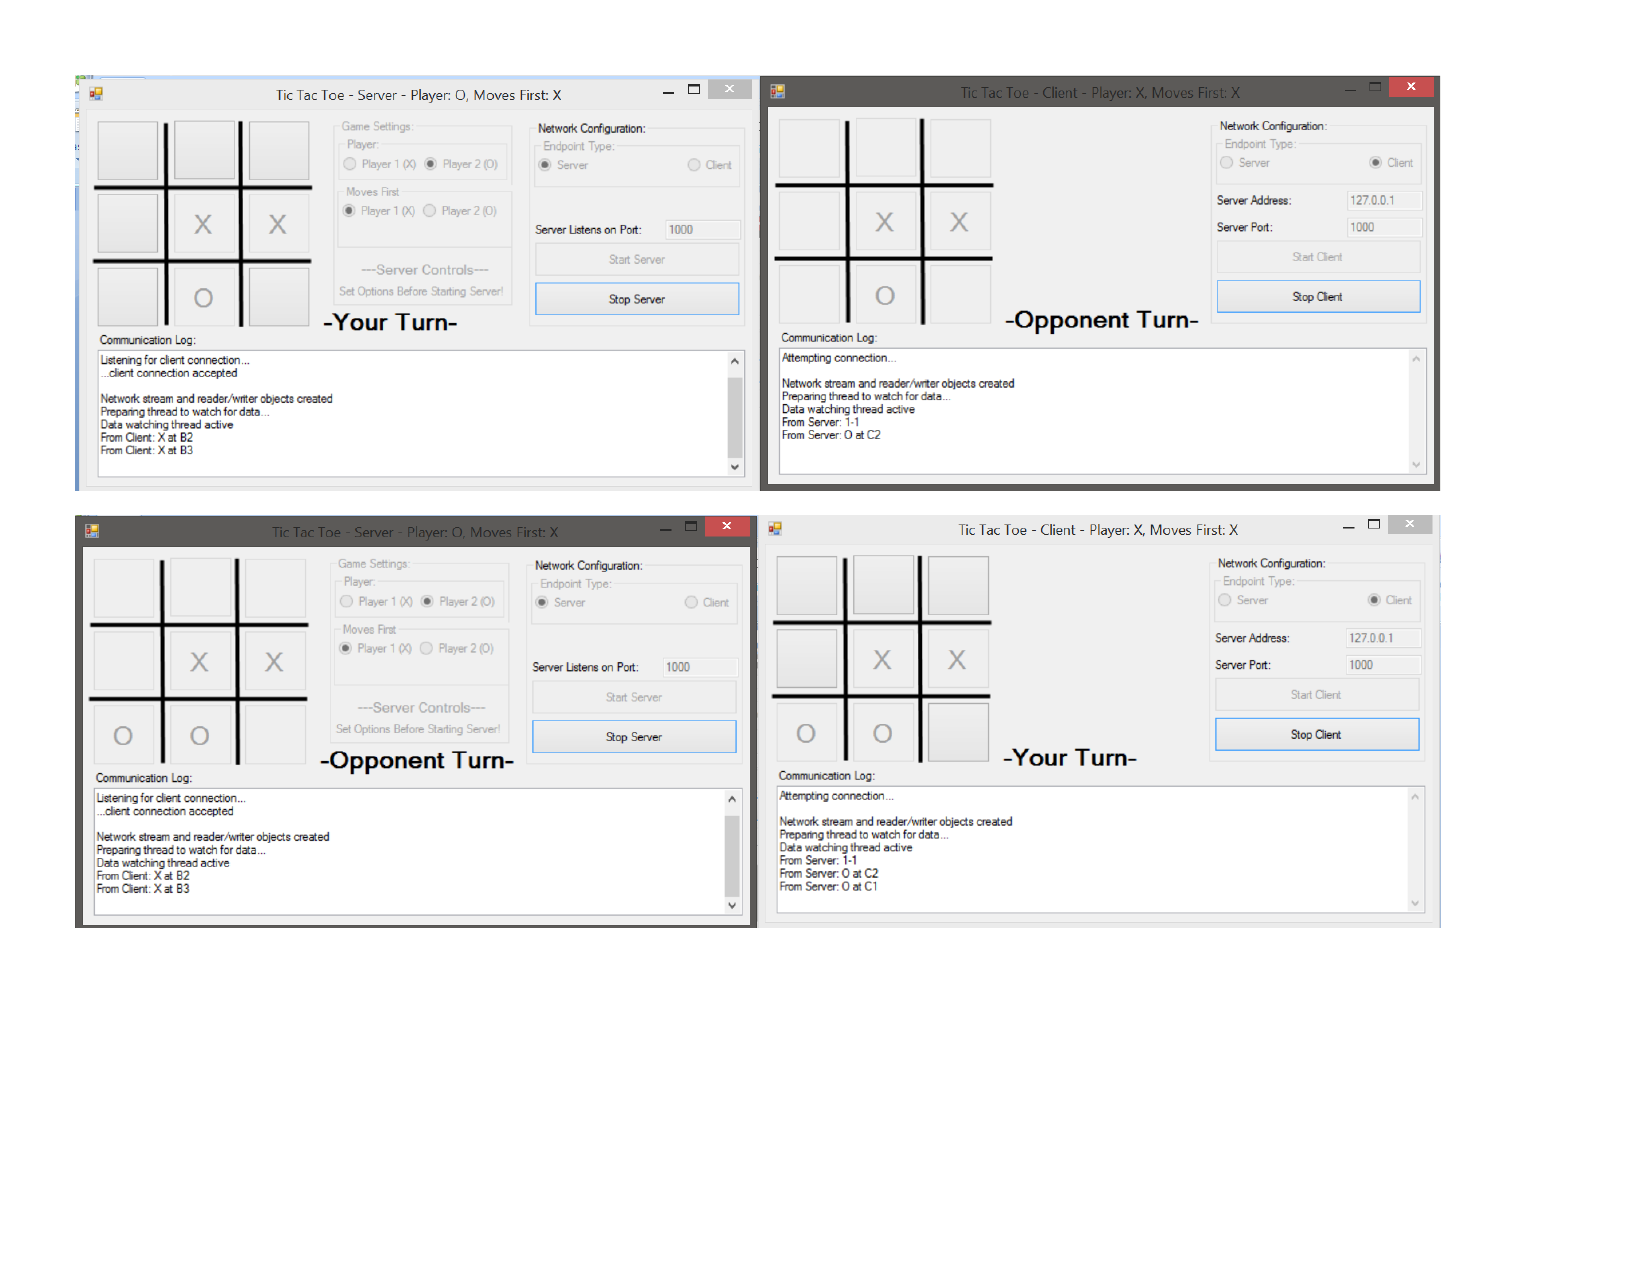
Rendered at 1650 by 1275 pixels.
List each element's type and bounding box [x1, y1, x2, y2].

picture [75, 75, 1441, 491]
picture [75, 515, 1441, 928]
